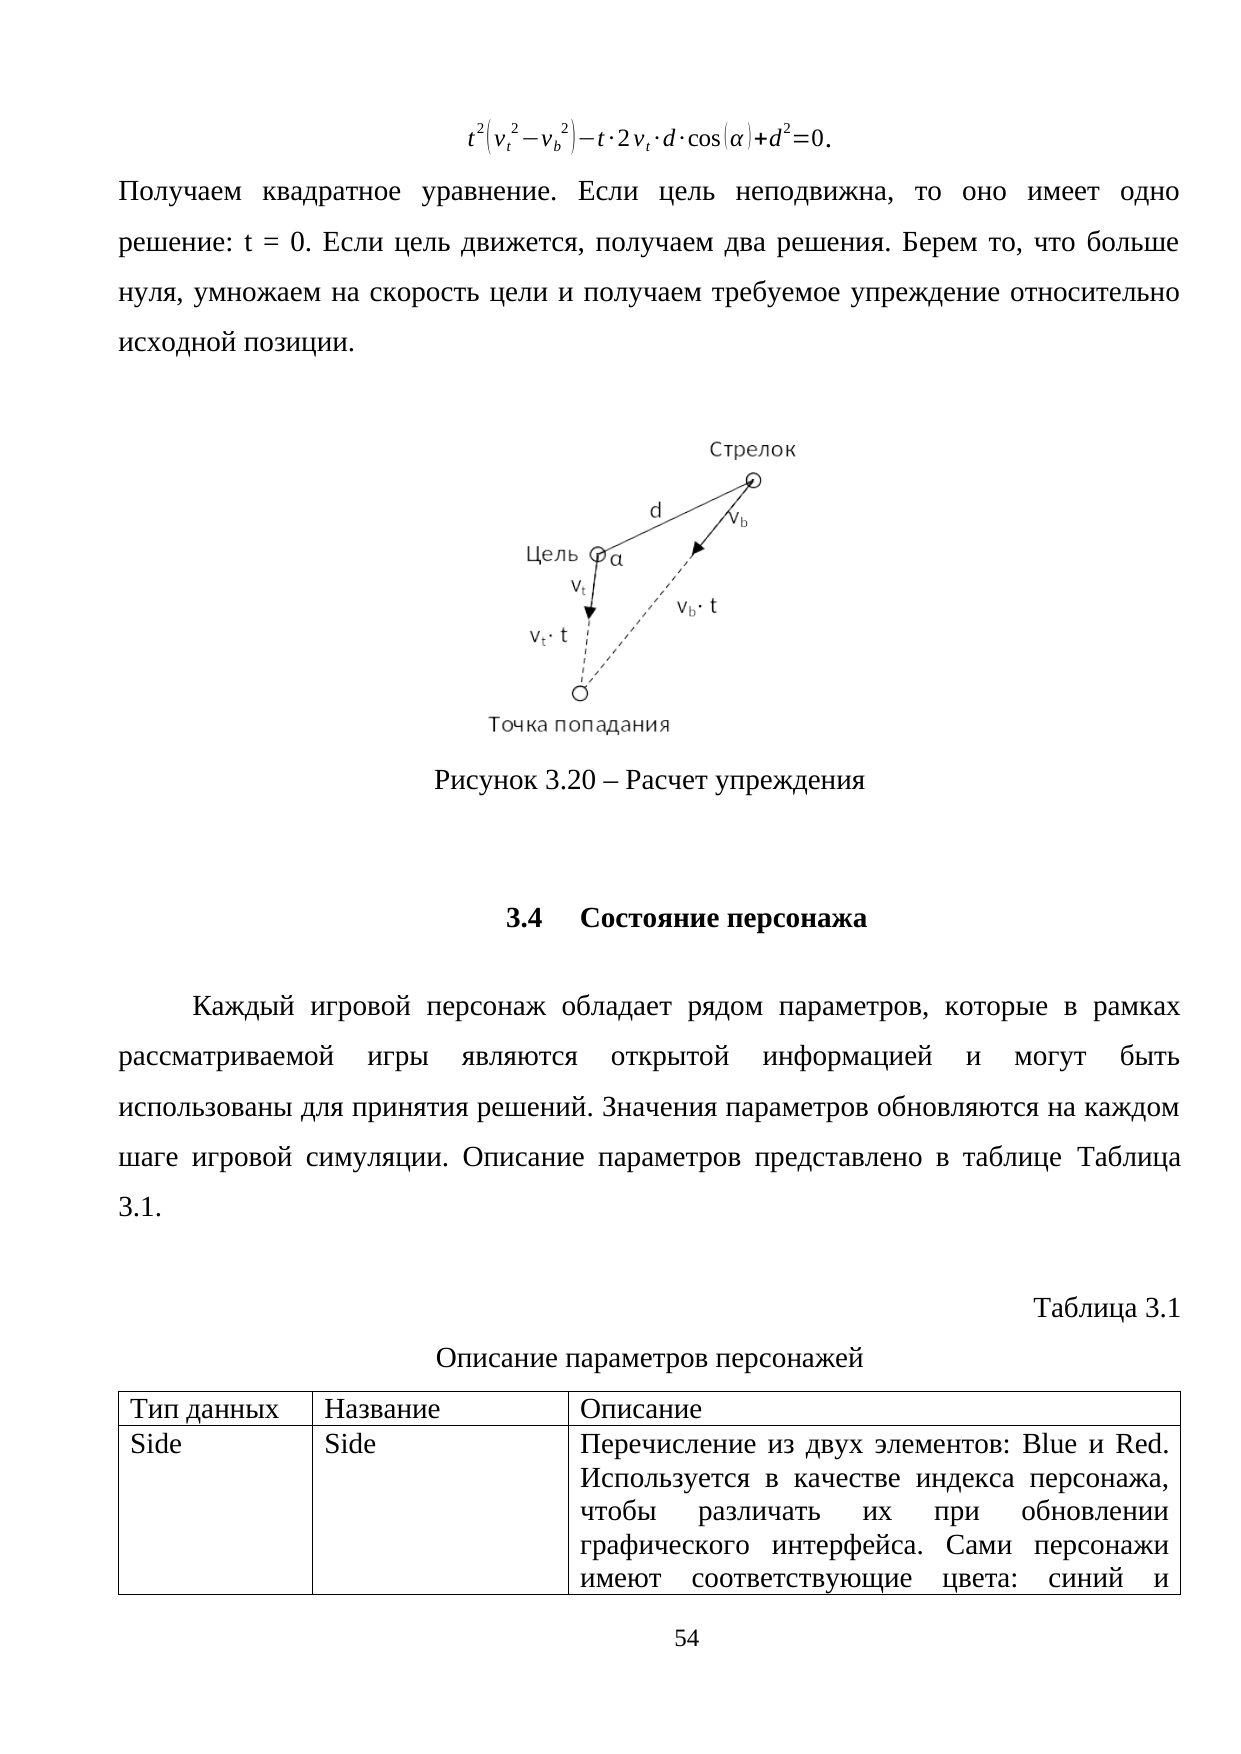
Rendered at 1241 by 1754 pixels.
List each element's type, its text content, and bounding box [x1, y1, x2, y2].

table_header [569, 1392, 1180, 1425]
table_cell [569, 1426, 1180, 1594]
text Таблица 3.1 [118, 1290, 1181, 1323]
subtitle Состояние персонажа [118, 900, 1181, 934]
text Получаем квадратное уравнение. Если цель неподвижна, то оно имеет одно решение: t = 0. Если цель движется, получаем два решения. Берем то, что больше нуля, умножаем на скорость цели и получаем требуемое упреждение относительно исходной позиции. [118, 173, 1181, 358]
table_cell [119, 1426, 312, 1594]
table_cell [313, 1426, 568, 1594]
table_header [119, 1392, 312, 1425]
text Каждый игровой персонаж обладает рядом параметров, которые в рамках рассматриваемой игры являются открытой информацией и могут быть использованы для принятия решений. Значения параметров обновляются на каждом шаге игровой симуляции. Описание параметров представлено в таблице Таблица 3.1. [118, 988, 1181, 1223]
text Описание параметров персонажей [118, 1340, 1181, 1374]
text . [118, 118, 1181, 157]
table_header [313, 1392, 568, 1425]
